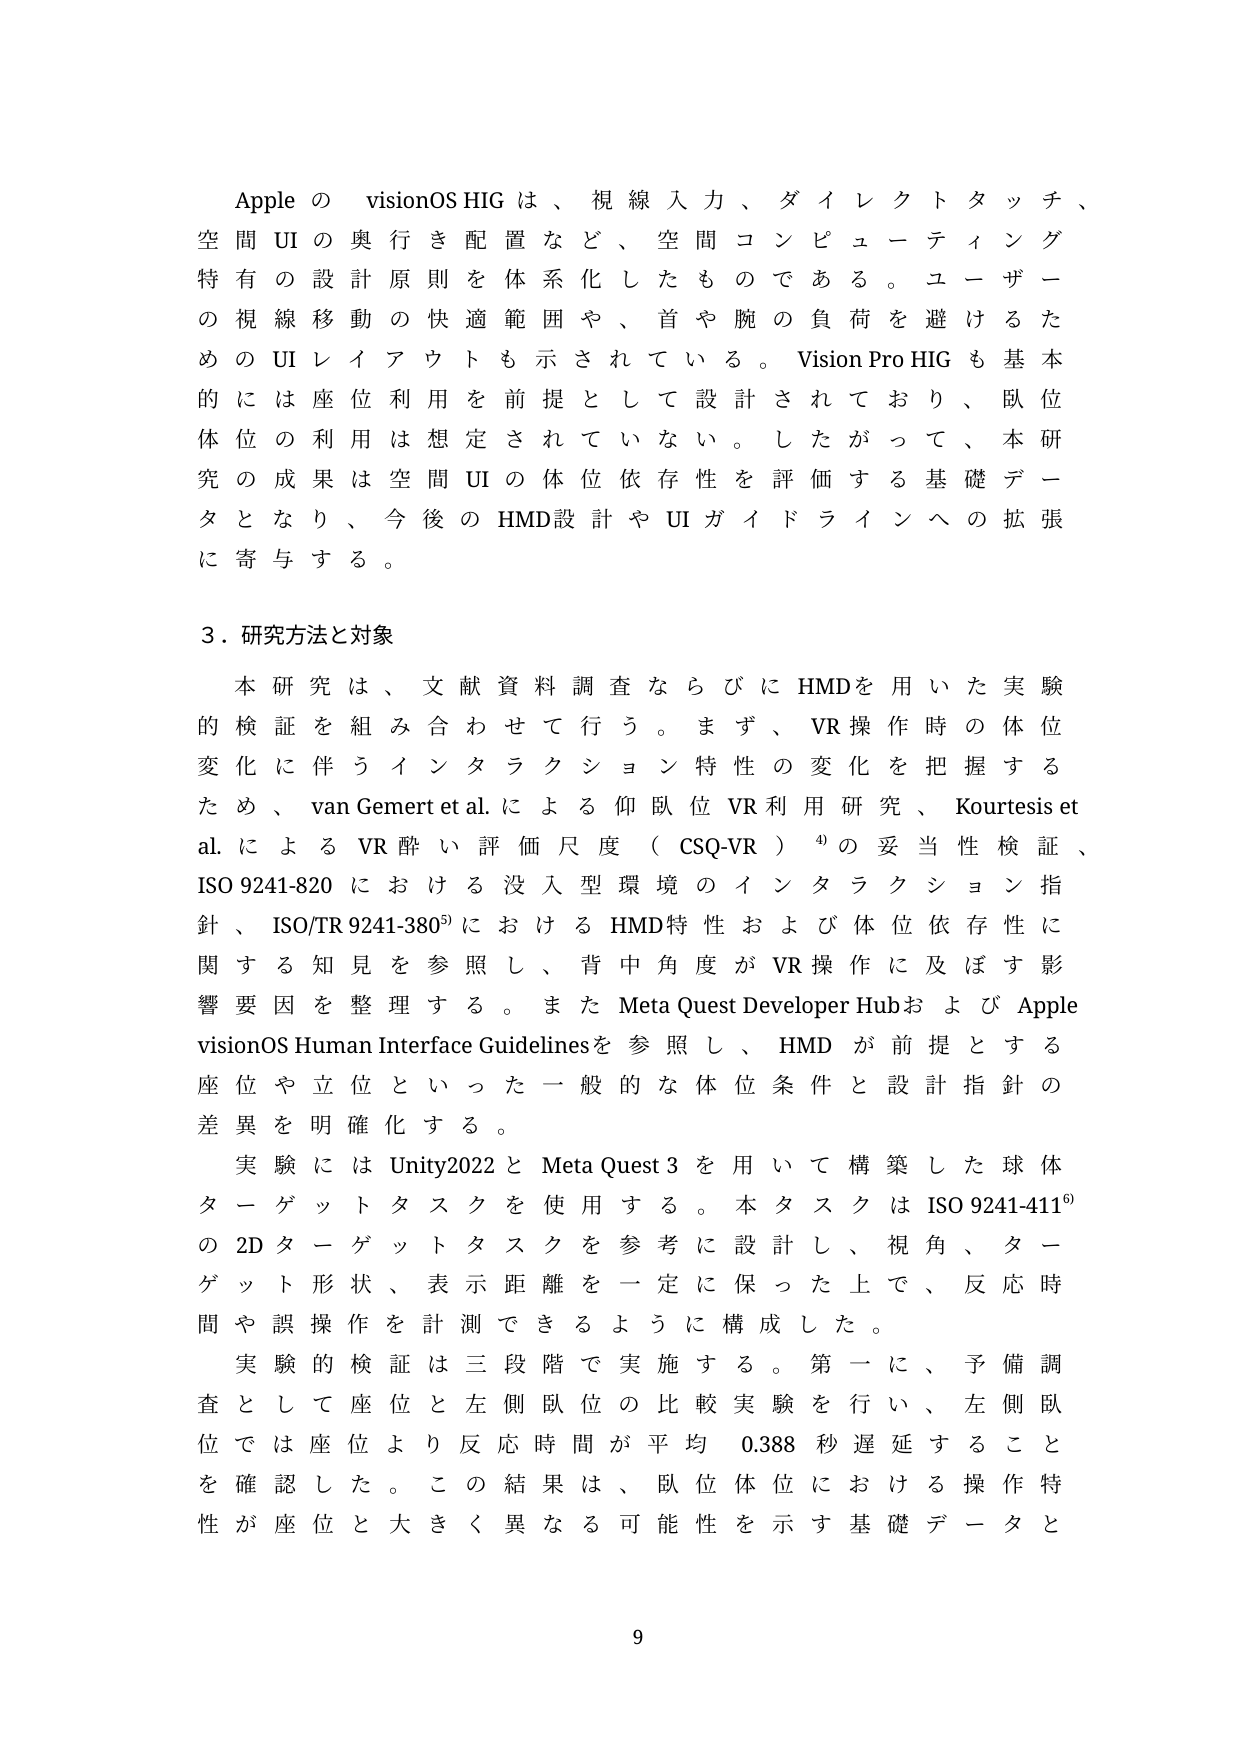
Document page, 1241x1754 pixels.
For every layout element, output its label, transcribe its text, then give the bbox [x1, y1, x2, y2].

text 本研究は、文献資料調査ならびにHMDを用いた実験的検証を組み合わせて行う。まず、VR操作時の体位変化に伴うインタラクション特性の変化を把握するため、van Gemert et al.による仰臥位VR利用研究、Kourtesis et al.によるVR酔い評価尺度（CSQ-VR）4)の妥当性検証、ISO 9241-820における没入型環境のインタラクション指針、ISO/TR 9241-3805)におけるHMD特性および体位依存性に関する知見を参照し、背中角度がVR操作に及ぼす影響要因を整理する。またMeta Quest Developer HubおよびApple visionOS Human Interface Guidelinesを参照し、HMD が前提とする座位や立位といった一般的な体位条件と設計指針の差異を明確化する。 [197, 665, 1078, 1144]
subtitle ３．研究方法と対象 [197, 618, 1078, 649]
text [197, 1343, 1078, 1543]
text Appleの visionOS HIGは、視線入力、ダイレクトタッチ、空間UIの奥行き配置など、空間コンピューティング特有の設計原則を体系化したものである。ユーザーの視線移動の快適範囲や、首や腕の負荷を避けるためのUIレイアウトも示されている。Vision Pro HIGも基本的には座位利用を前提として設計されており、臥位体位の利用は想定されていない。したがって、本研究の成果は空間UIの体位依存性を評価する基礎データとなり、今後のHMD設計やUIガイドラインへの拡張に寄与する。 [197, 179, 1078, 578]
text 実験にはUnity2022とMeta Quest 3を用いて構築した球体ターゲットタスクを使用する。本タスクはISO 9241-4116)の2Dターゲットタスクを参考に設計し、視角、ターゲット形状、表示距離を一定に保った上で、反応時間や誤操作を計測できるように構成した。 [197, 1144, 1078, 1343]
